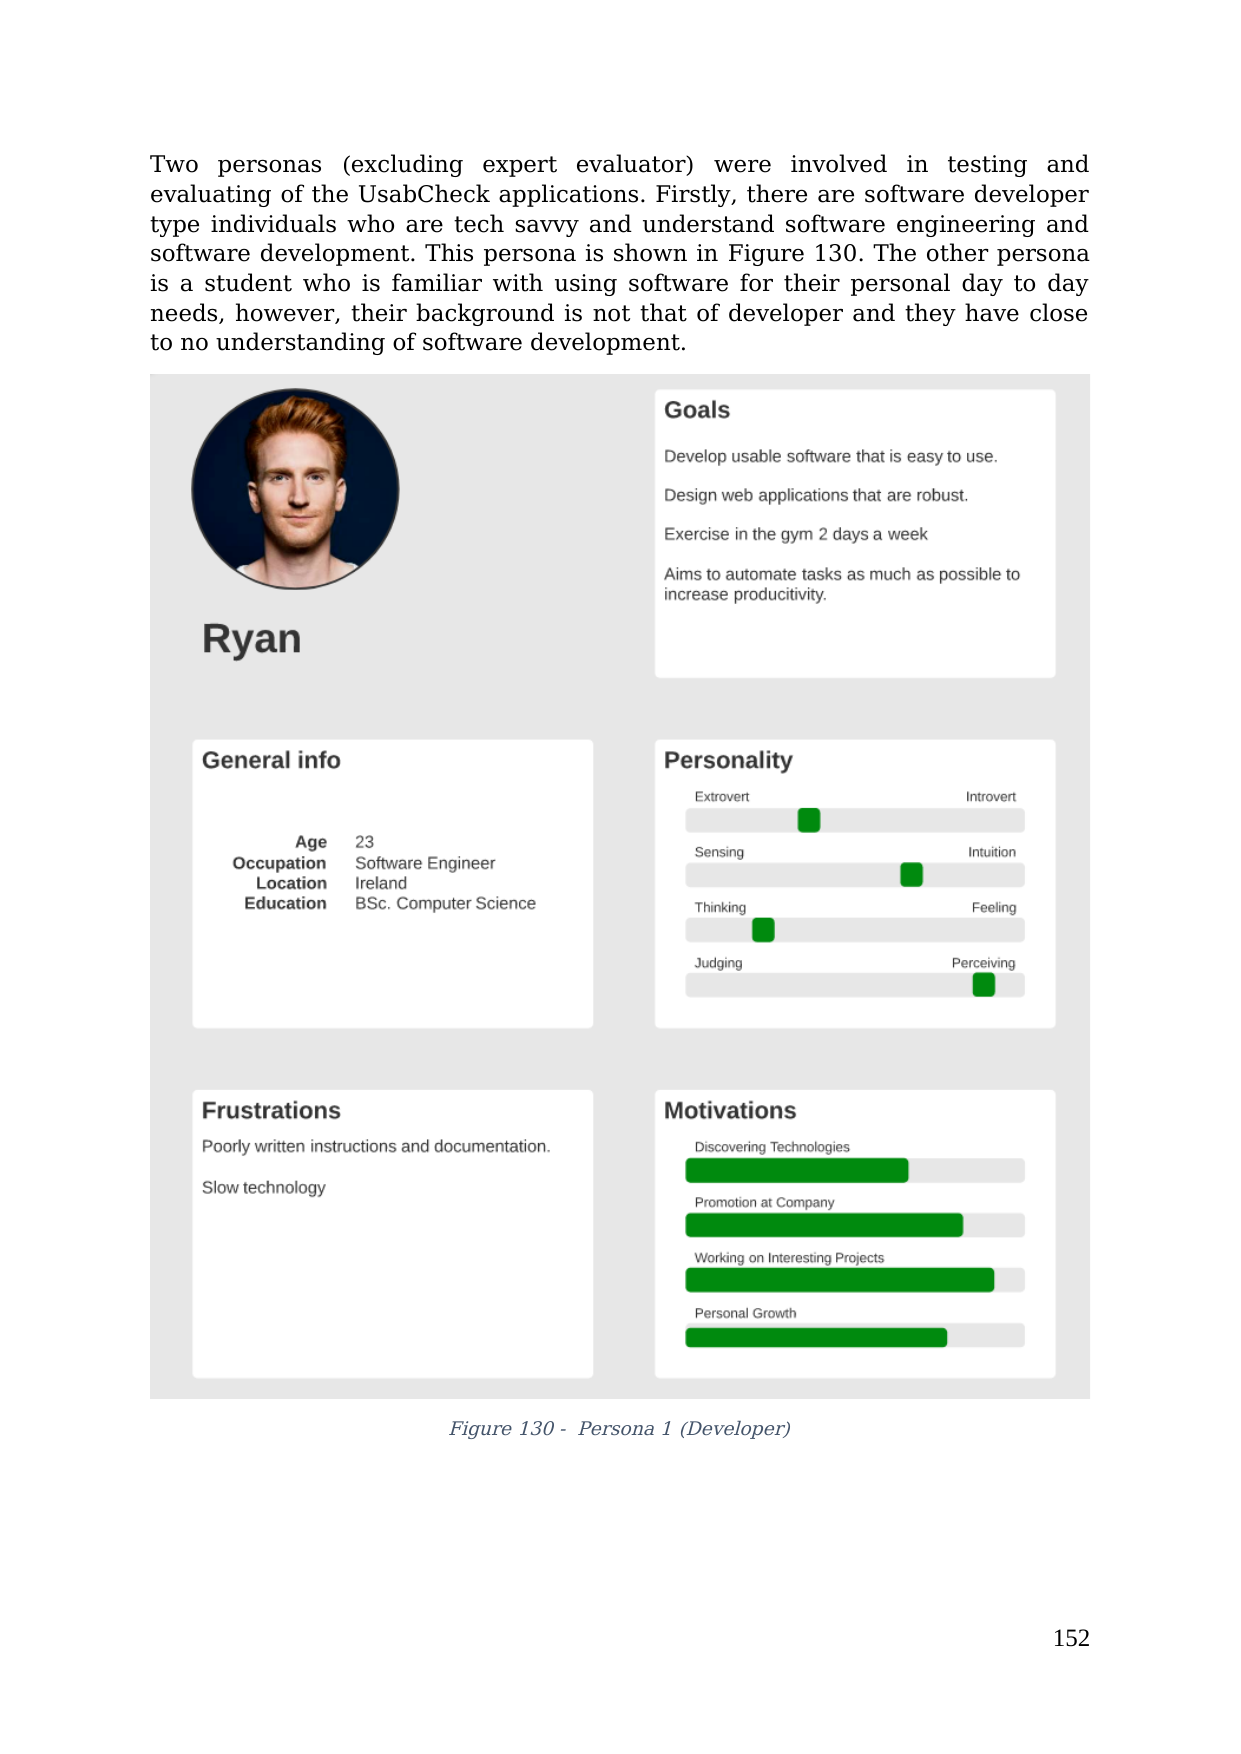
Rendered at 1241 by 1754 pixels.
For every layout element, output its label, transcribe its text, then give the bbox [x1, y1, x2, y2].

picture [150, 374, 1091, 1399]
text Two personas (excluding expert evaluator) were involved in testing and evaluating of the UsabCheck applications. Firstly, there are software developer type individuals who are tech savvy and understand software engineering and software development. This persona is shown in Figure 129. The other persona is a student who is familiar with using software for their personal day to day needs, however, their background is not that of developer and they have close to no understanding of software development. [150, 150, 1090, 356]
text Figure 130 - Persona 1 (Developer) [150, 1417, 1090, 1440]
